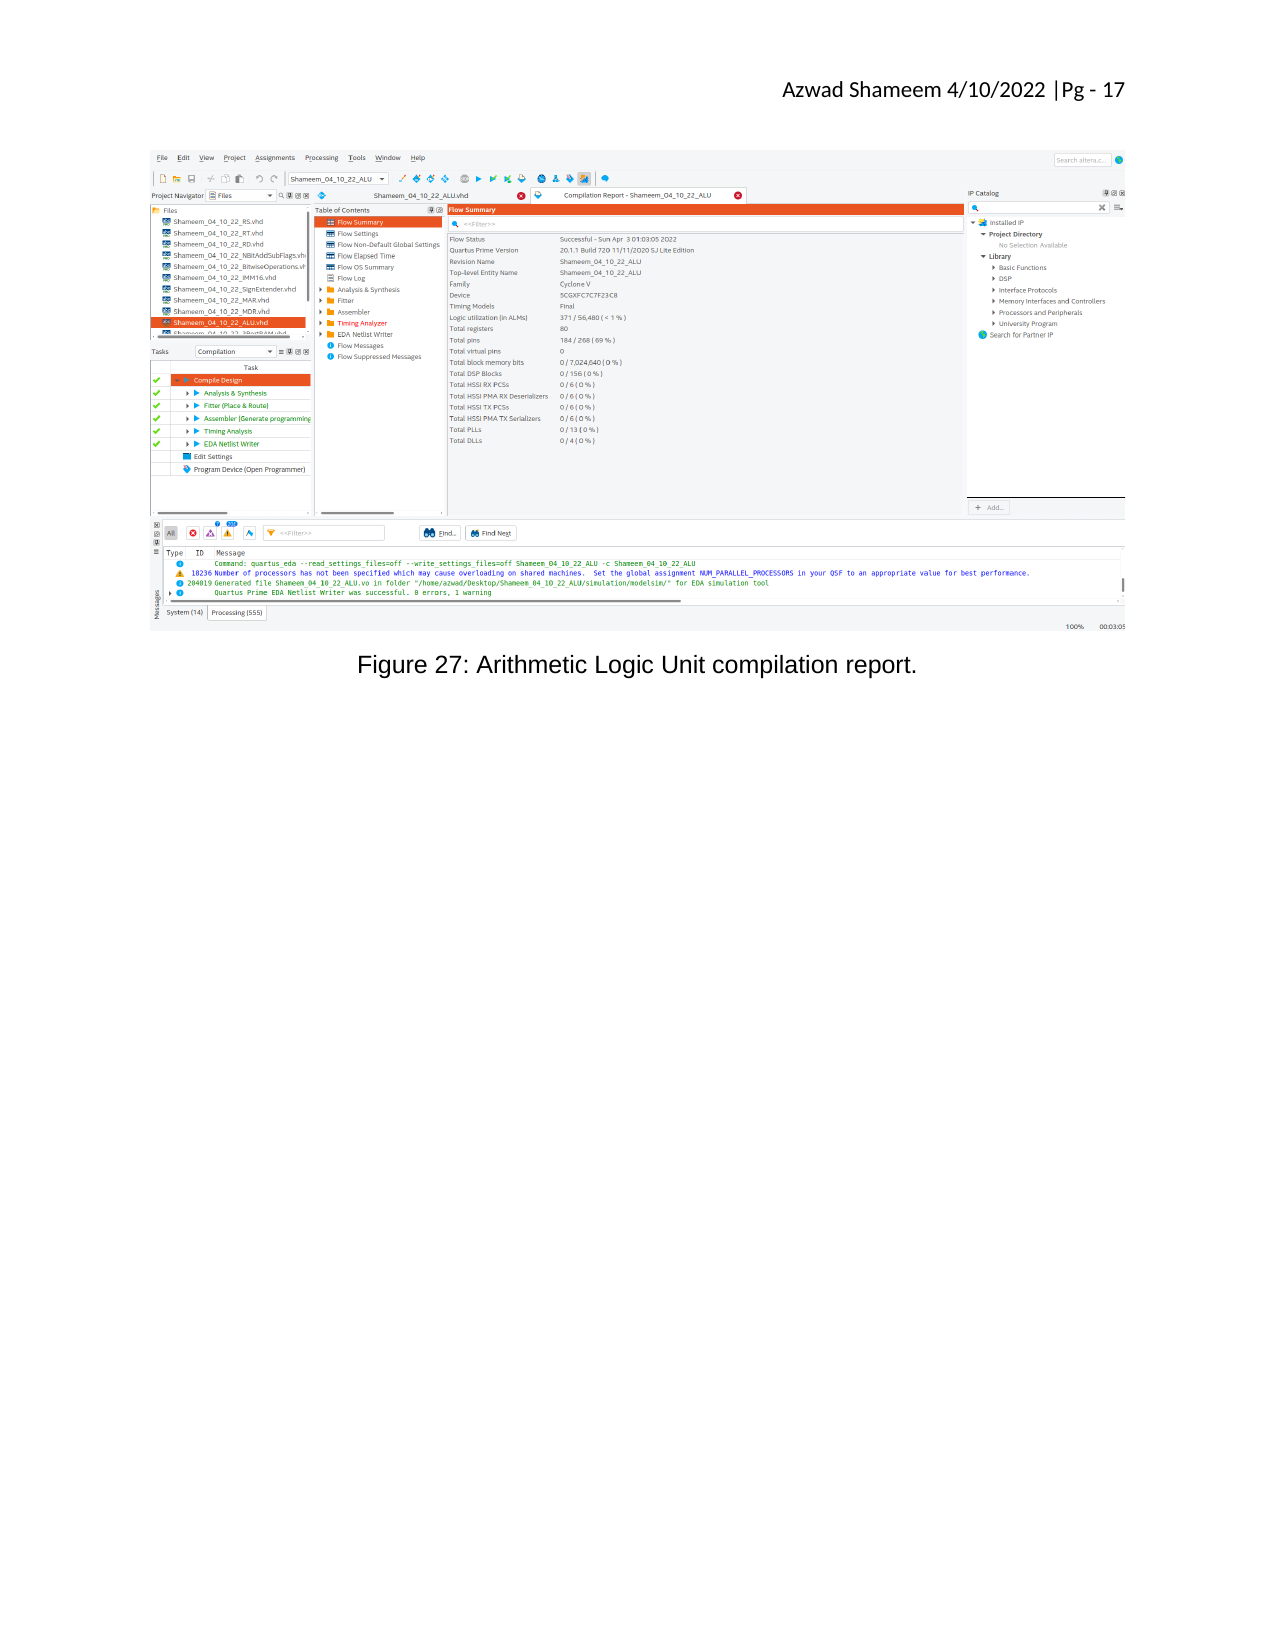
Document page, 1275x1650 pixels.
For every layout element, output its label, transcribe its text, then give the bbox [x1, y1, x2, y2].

text Figure 27: Arithmetic Logic Unit compilation report. [150, 650, 1125, 678]
picture [150, 150, 1125, 631]
